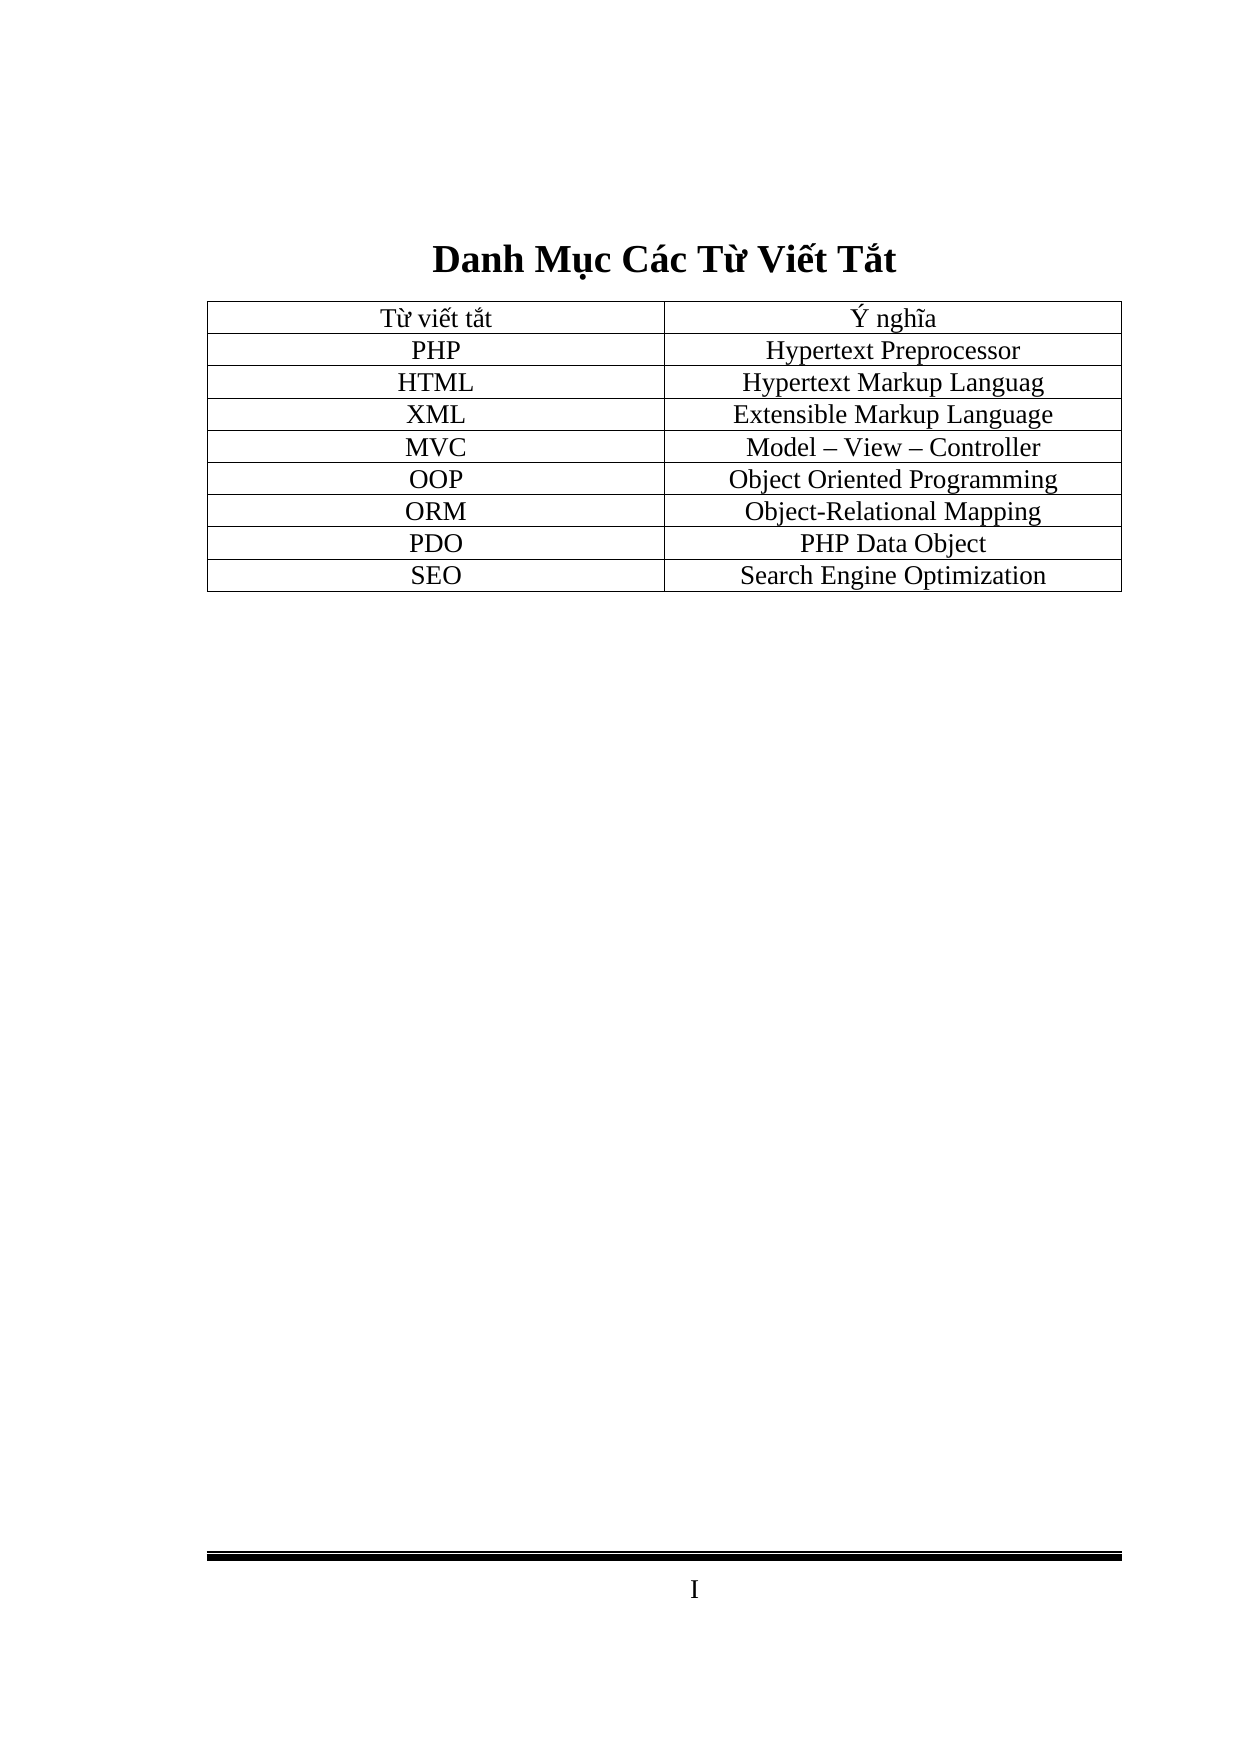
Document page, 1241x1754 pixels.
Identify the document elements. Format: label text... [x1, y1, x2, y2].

table_cell XML [208, 399, 664, 430]
table_cell PHP [208, 334, 664, 365]
table_header Từ viết tắt [208, 302, 664, 333]
table_cell SEO [208, 560, 664, 591]
table_cell Hypertext Markup Languag [665, 366, 1121, 397]
table_cell OOP [208, 463, 664, 494]
table_cell PHP Data Object [665, 527, 1121, 558]
table_cell HTML [208, 366, 664, 397]
table_cell Search Engine Optimization [665, 560, 1121, 591]
table_cell Hypertext Preprocessor [665, 334, 1121, 365]
table_cell Object-Relational Mapping [665, 495, 1121, 526]
table_cell Extensible Markup Language [665, 399, 1121, 430]
table_cell ORM [208, 495, 664, 526]
table_cell Model – View – Controller [665, 431, 1121, 462]
table_cell MVC [208, 431, 664, 462]
table_cell Object Oriented Programming [665, 463, 1121, 494]
table_cell PDO [208, 527, 664, 558]
table_header Ý nghĩa [665, 302, 1121, 333]
text Danh Mục Các Từ Viết Tắt [207, 235, 1122, 281]
